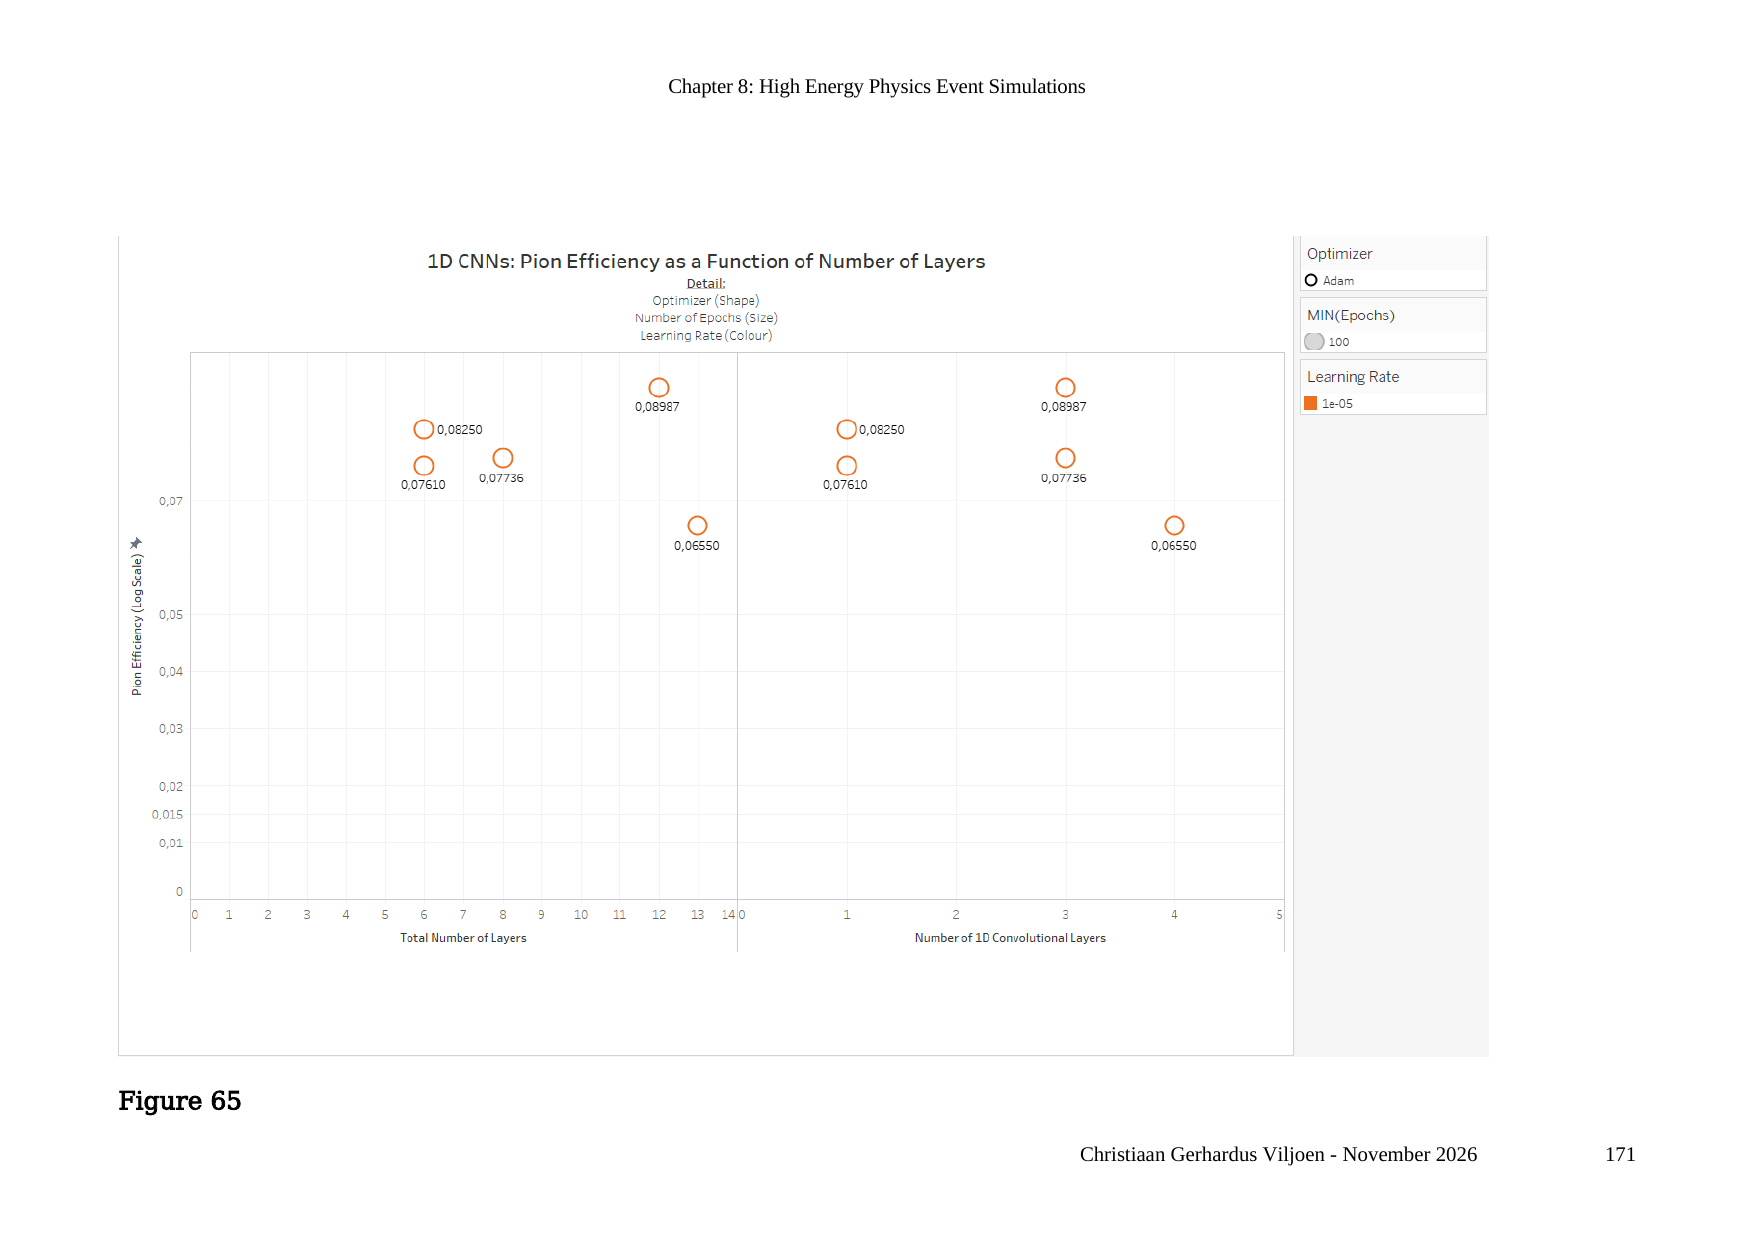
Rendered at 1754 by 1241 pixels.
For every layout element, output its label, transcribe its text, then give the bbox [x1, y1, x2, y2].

picture [118, 236, 1489, 1057]
text Figure 65 [118, 1084, 1636, 1114]
